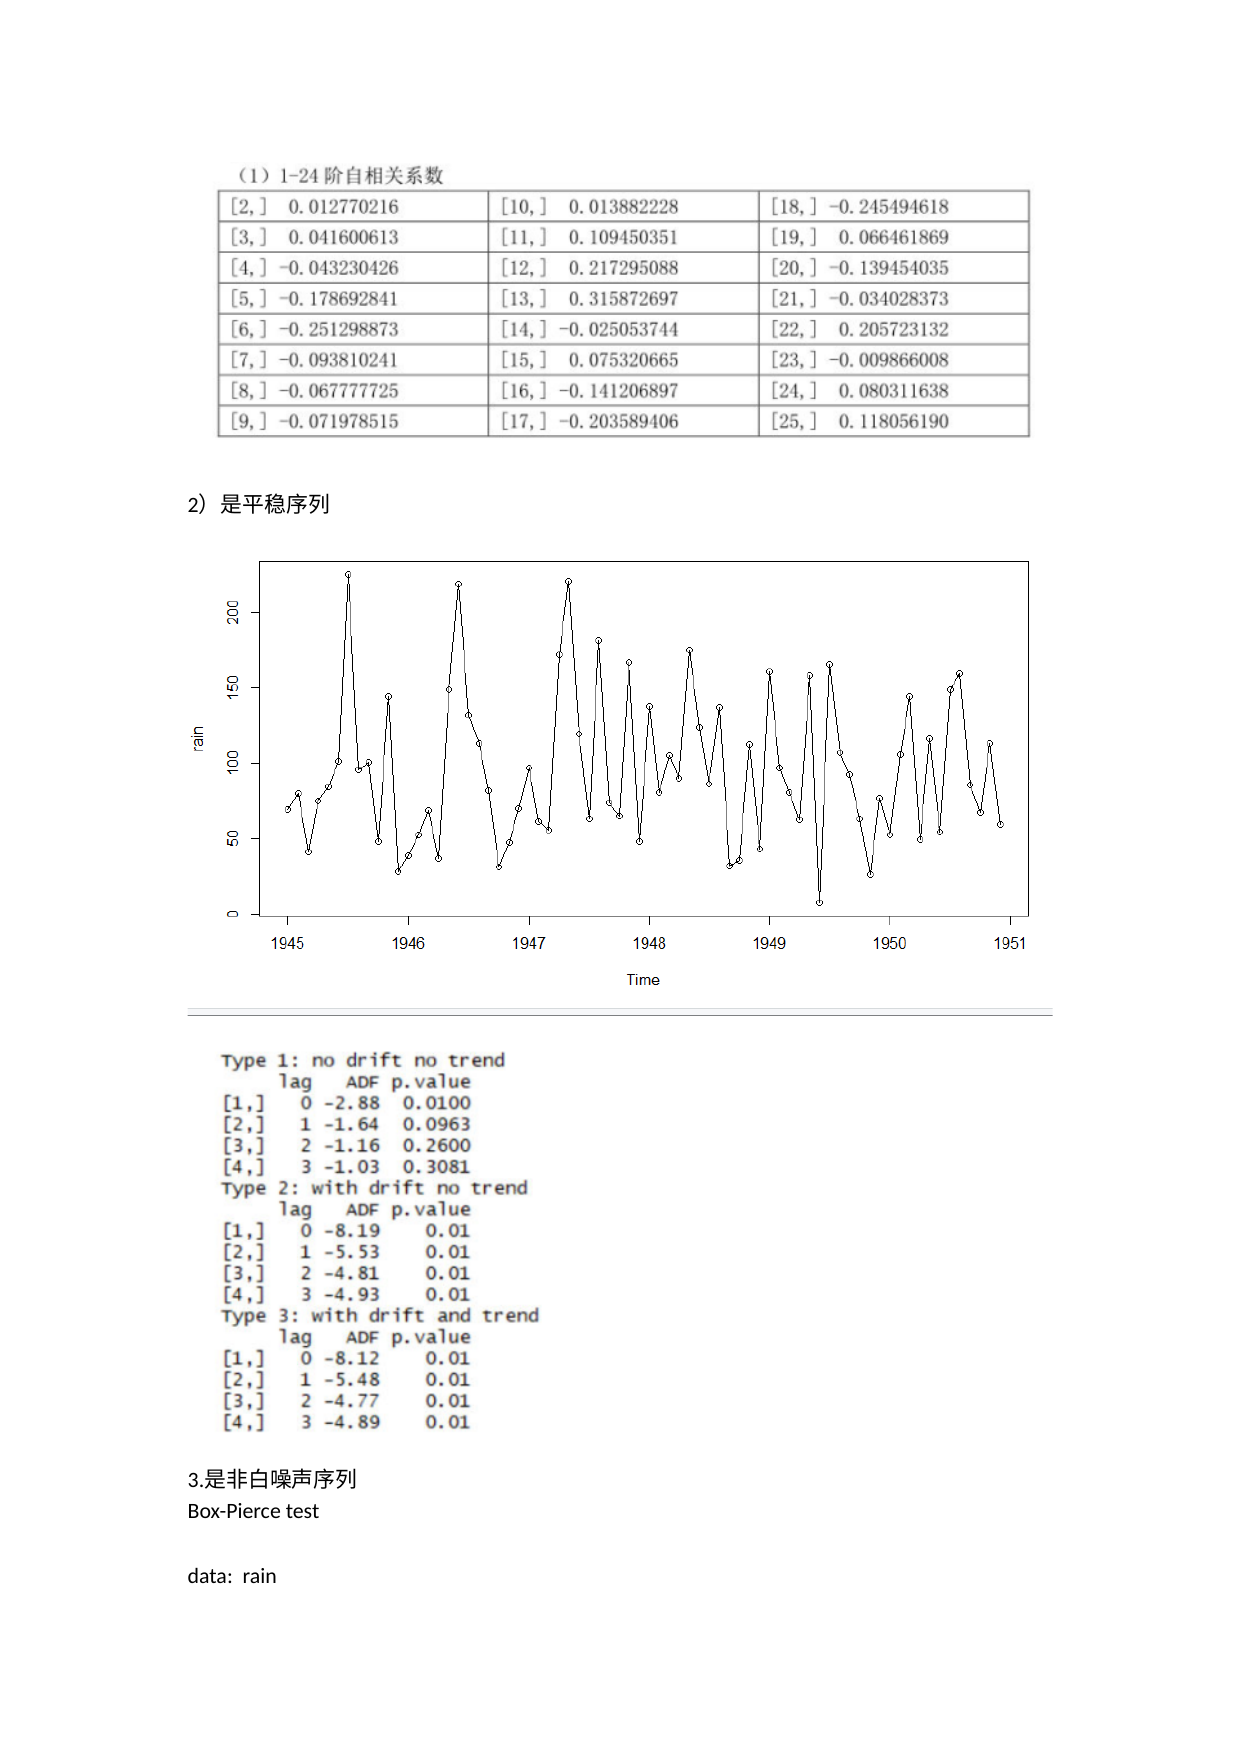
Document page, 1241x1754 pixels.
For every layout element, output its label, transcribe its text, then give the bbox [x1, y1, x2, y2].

text Box-Pierce test [187, 1494, 1053, 1527]
text data: rain [187, 1559, 1053, 1592]
text 3.是非白噪声序列 [187, 1462, 1053, 1494]
picture [187, 519, 1053, 1016]
text 2）是平稳序列 [187, 487, 1053, 519]
picture [187, 162, 1053, 456]
picture [187, 1039, 552, 1433]
